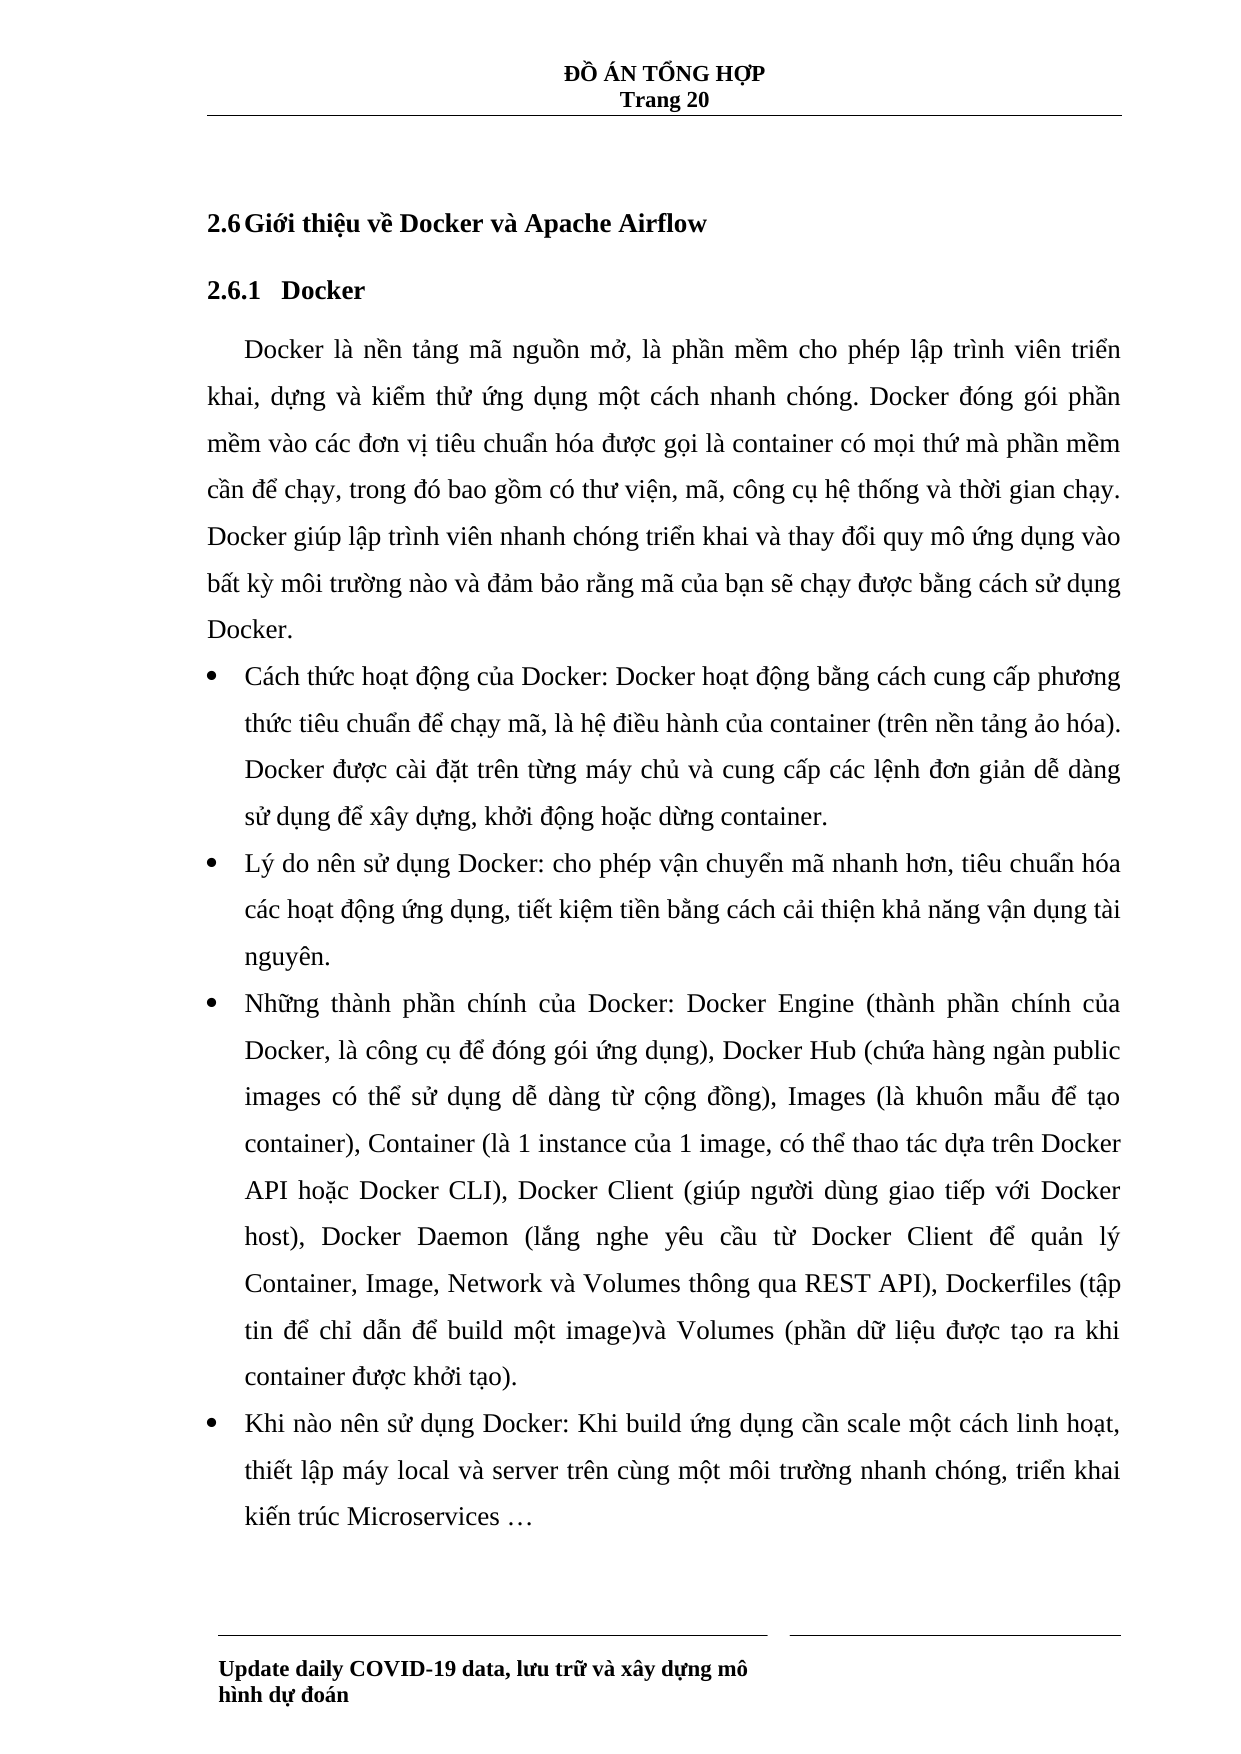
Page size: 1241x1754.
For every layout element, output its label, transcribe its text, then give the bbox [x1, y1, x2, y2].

list Lý do nên sử dụng Docker: cho phép vận chuyển mã nhanh hơn, tiêu chuẩn hóa các hoạt động ứng dụng, tiết kiệm tiền bằng cách cải thiện khả năng vận dụng tài nguyên. [207, 847, 1122, 971]
list Những thành phần chính của Docker: Docker Engine (thành phần chính của Docker, là công cụ để đóng gói ứng dụng), Docker Hub (chứa hàng ngàn public images có thể sử dụng dễ dàng từ cộng đồng), Images (là khuôn mẫu để tạo container), Container (là 1 instance của 1 image, có thể thao tác dựa trên Docker API hoặc Docker CLI), Docker Client (giúp người dùng giao tiếp với Docker host), Docker Daemon (lắng nghe yêu cầu từ Docker Client để quản lý Container, Image, Network và Volumes thông qua REST API), Dockerfiles (tập tin để chỉ dẫn để build một image)và Volumes (phần dữ liệu được tạo ra khi container được khởi tạo). [207, 987, 1122, 1392]
text Docker là nền tảng mã nguồn mở, là phần mềm cho phép lập trình viên triển khai, dựng và kiểm thử ứng dụng một cách nhanh chóng. Docker đóng gói phần mềm vào các đơn vị tiêu chuẩn hóa được gọi là container có mọi thứ mà phần mềm cần để chạy, trong đó bao gồm có thư viện, mã, công cụ hệ thống và thời gian chạy. Docker giúp lập trình viên nhanh chóng triển khai và thay đổi quy mô ứng dụng vào bất kỳ môi trường nào và đảm bảo rằng mã của bạn sẽ chạy được bằng cách sử dụng Docker. [207, 333, 1122, 644]
list Cách thức hoạt động của Docker: Docker hoạt động bằng cách cung cấp phương thức tiêu chuẩn để chạy mã, là hệ điều hành của container (trên nền tảng ảo hóa). Docker được cài đặt trên từng máy chủ và cung cấp các lệnh đơn giản dễ dàng sử dụng để xây dựng, khởi động hoặc dừng container. [207, 660, 1122, 831]
subtitle Giới thiệu về Docker và Apache Airflow [207, 207, 1122, 238]
list Khi nào nên sử dụng Docker: Khi build ứng dụng cần scale một cách linh hoạt, thiết lập máy local và server trên cùng một môi trường nhanh chóng, triển khai kiến trúc Microservices … [207, 1407, 1122, 1532]
subtitle Docker [207, 274, 1122, 305]
